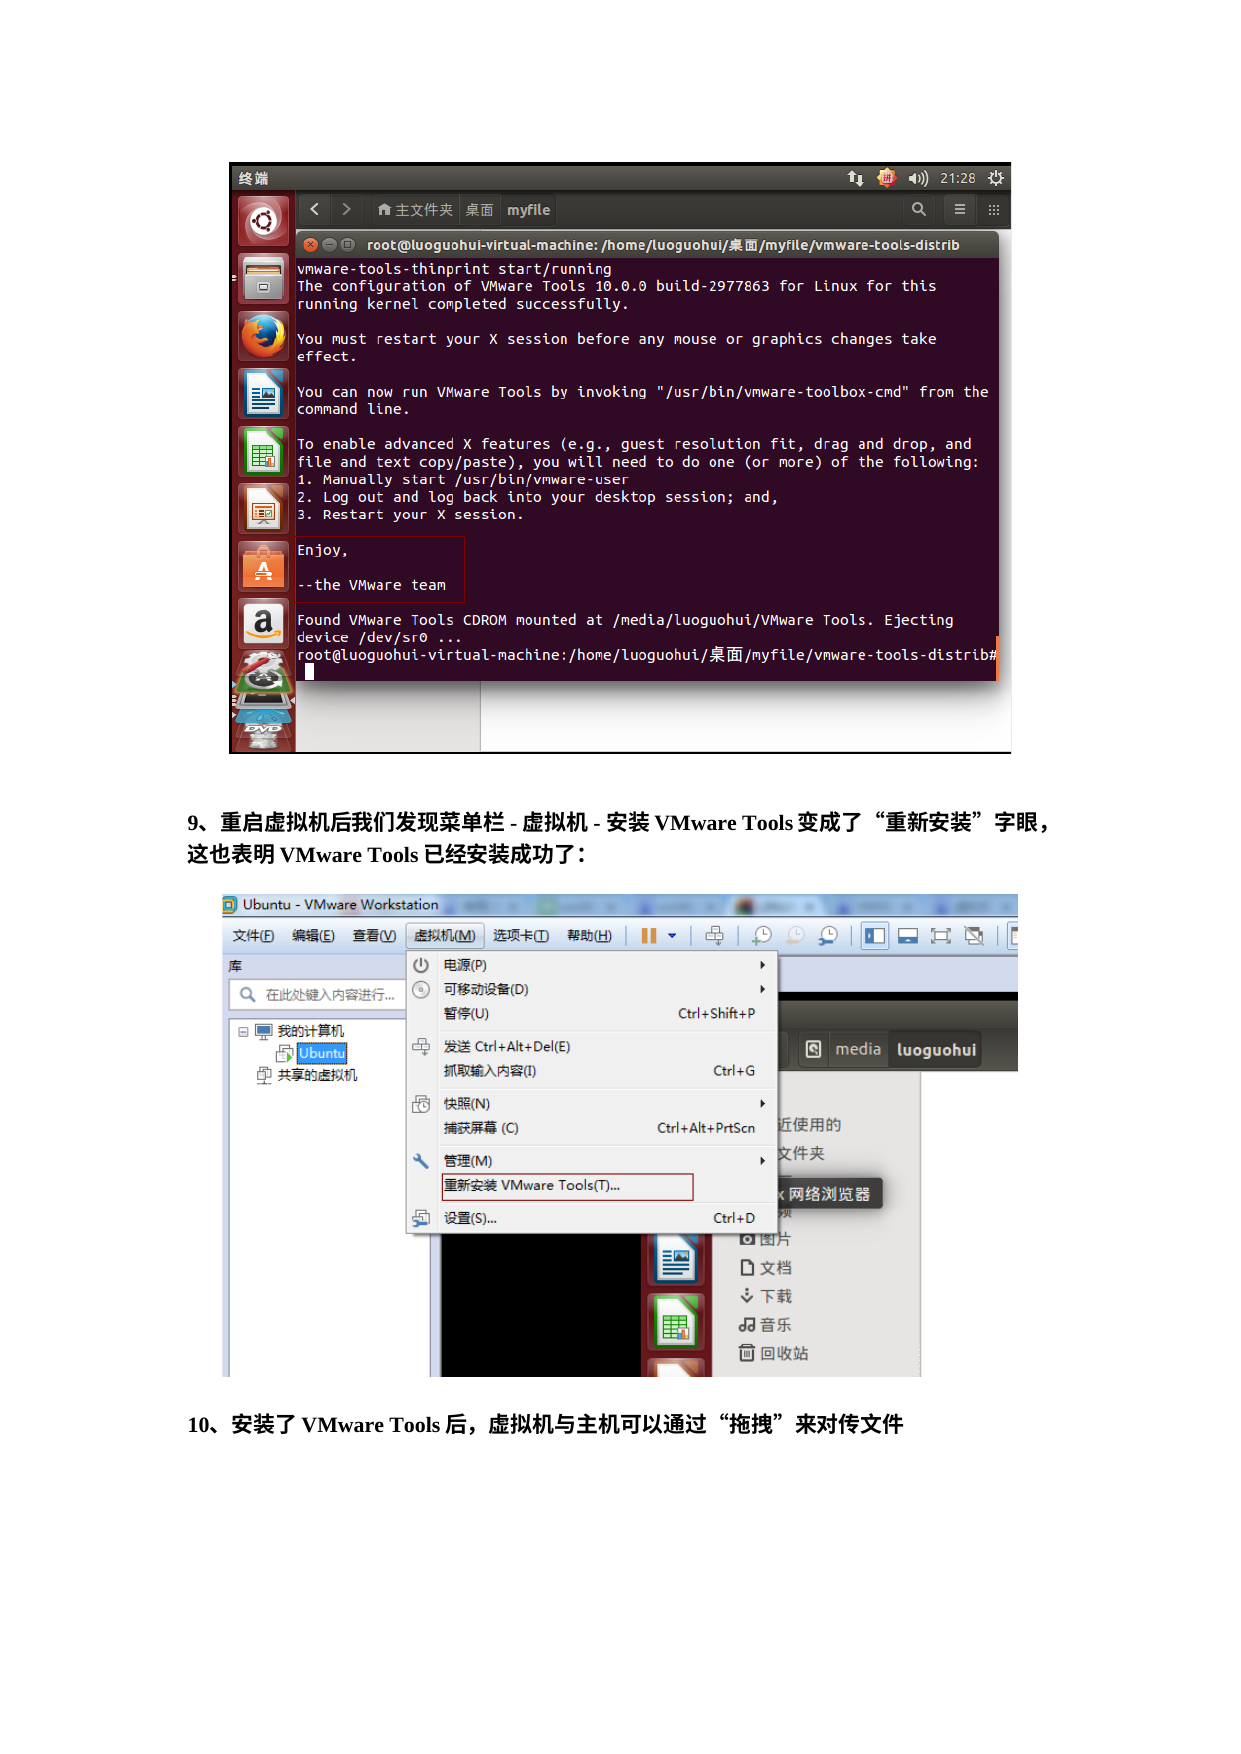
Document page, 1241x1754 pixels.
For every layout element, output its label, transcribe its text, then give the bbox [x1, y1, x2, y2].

text 9、重启虚拟机后我们发现菜单栏 - 虚拟机 - 安装VMware Tools变成了“重新安装”字眼，这也表明VMware Tools已经安装成功了： [187, 804, 1053, 869]
picture [222, 894, 1018, 1377]
text 10、安装了VMware Tools后，虚拟机与主机可以通过“拖拽”来对传文件 [187, 1407, 1053, 1504]
picture [229, 162, 1012, 754]
